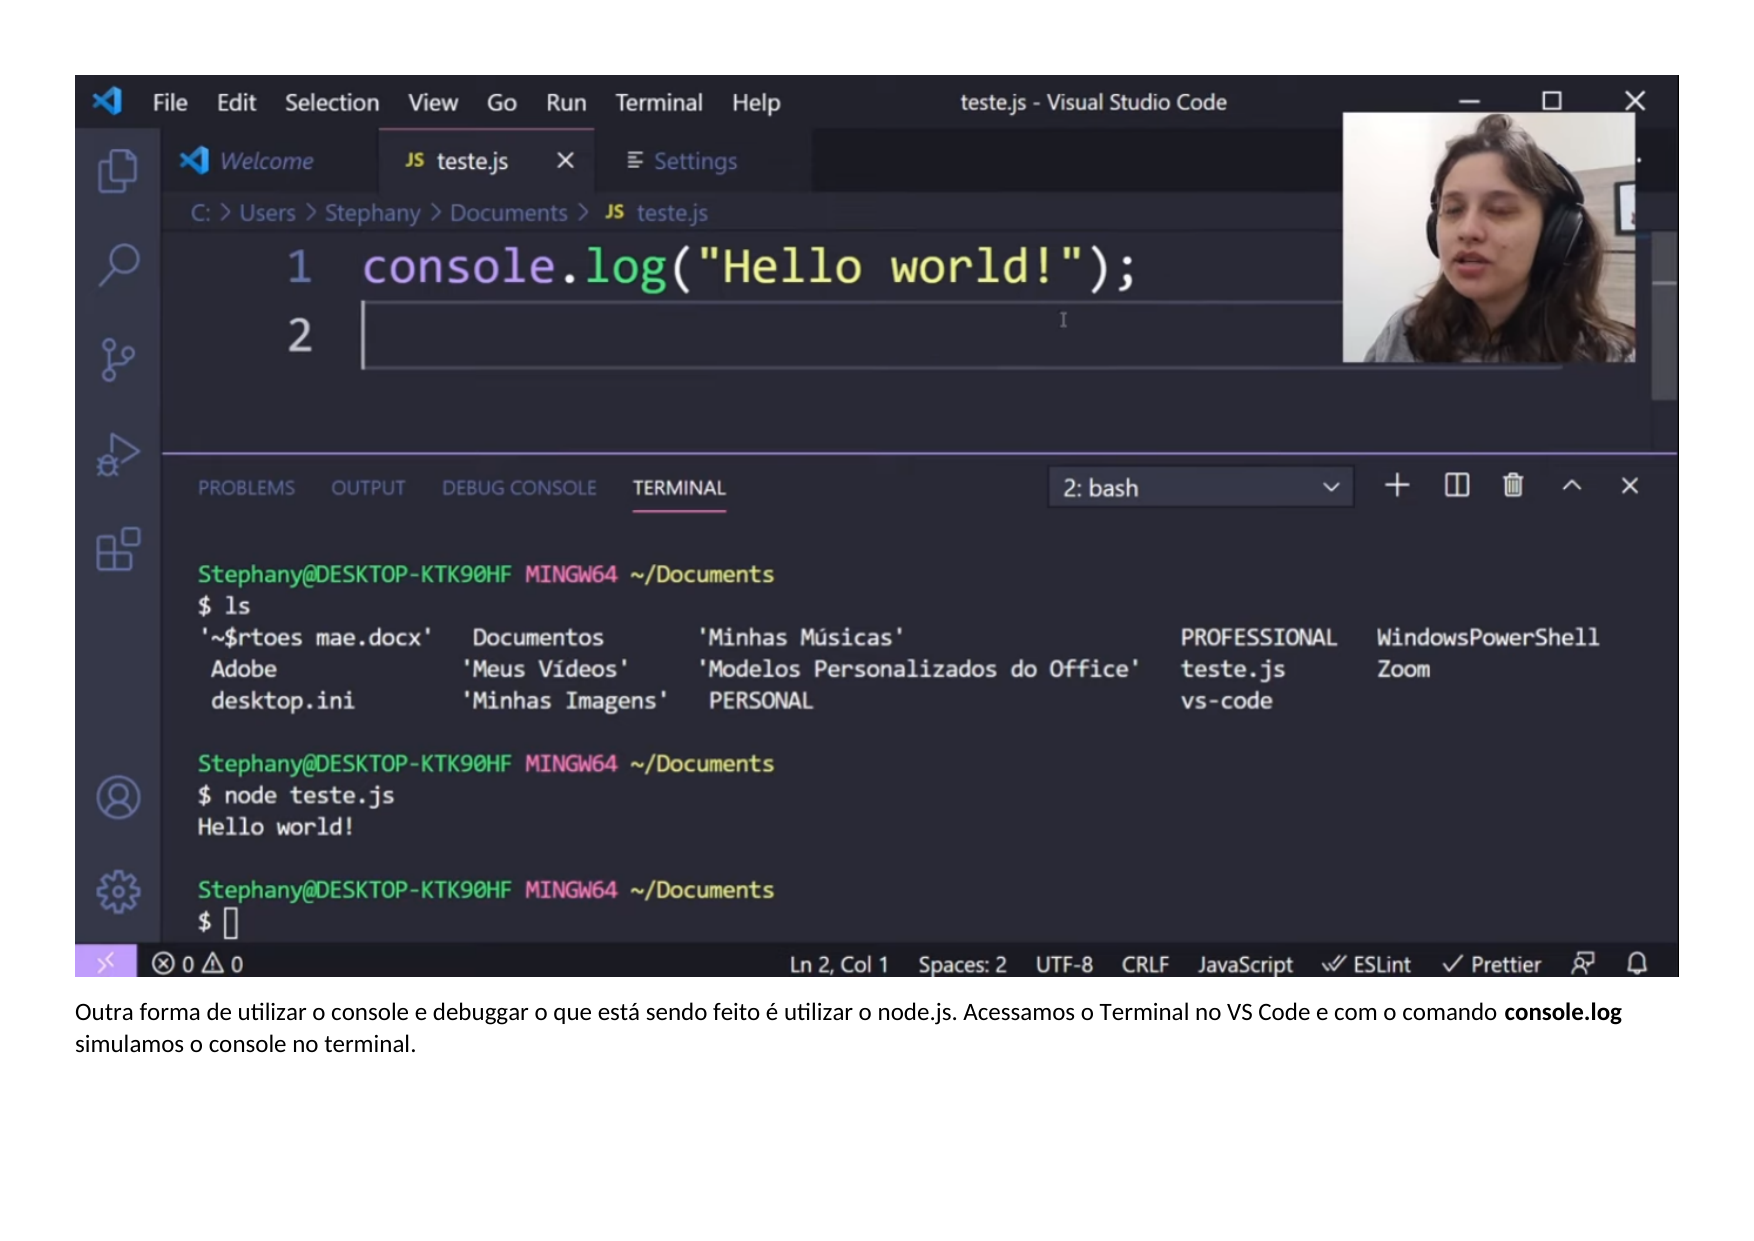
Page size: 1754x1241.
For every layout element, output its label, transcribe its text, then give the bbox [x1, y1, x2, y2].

picture [75, 75, 1679, 977]
text Outra forma de utilizar o console e debuggar o que está sendo feito é utilizar o node.js. Acessamos o Terminal no VS Code e com o comando console.log simulamos o console no terminal. [75, 996, 1679, 1059]
